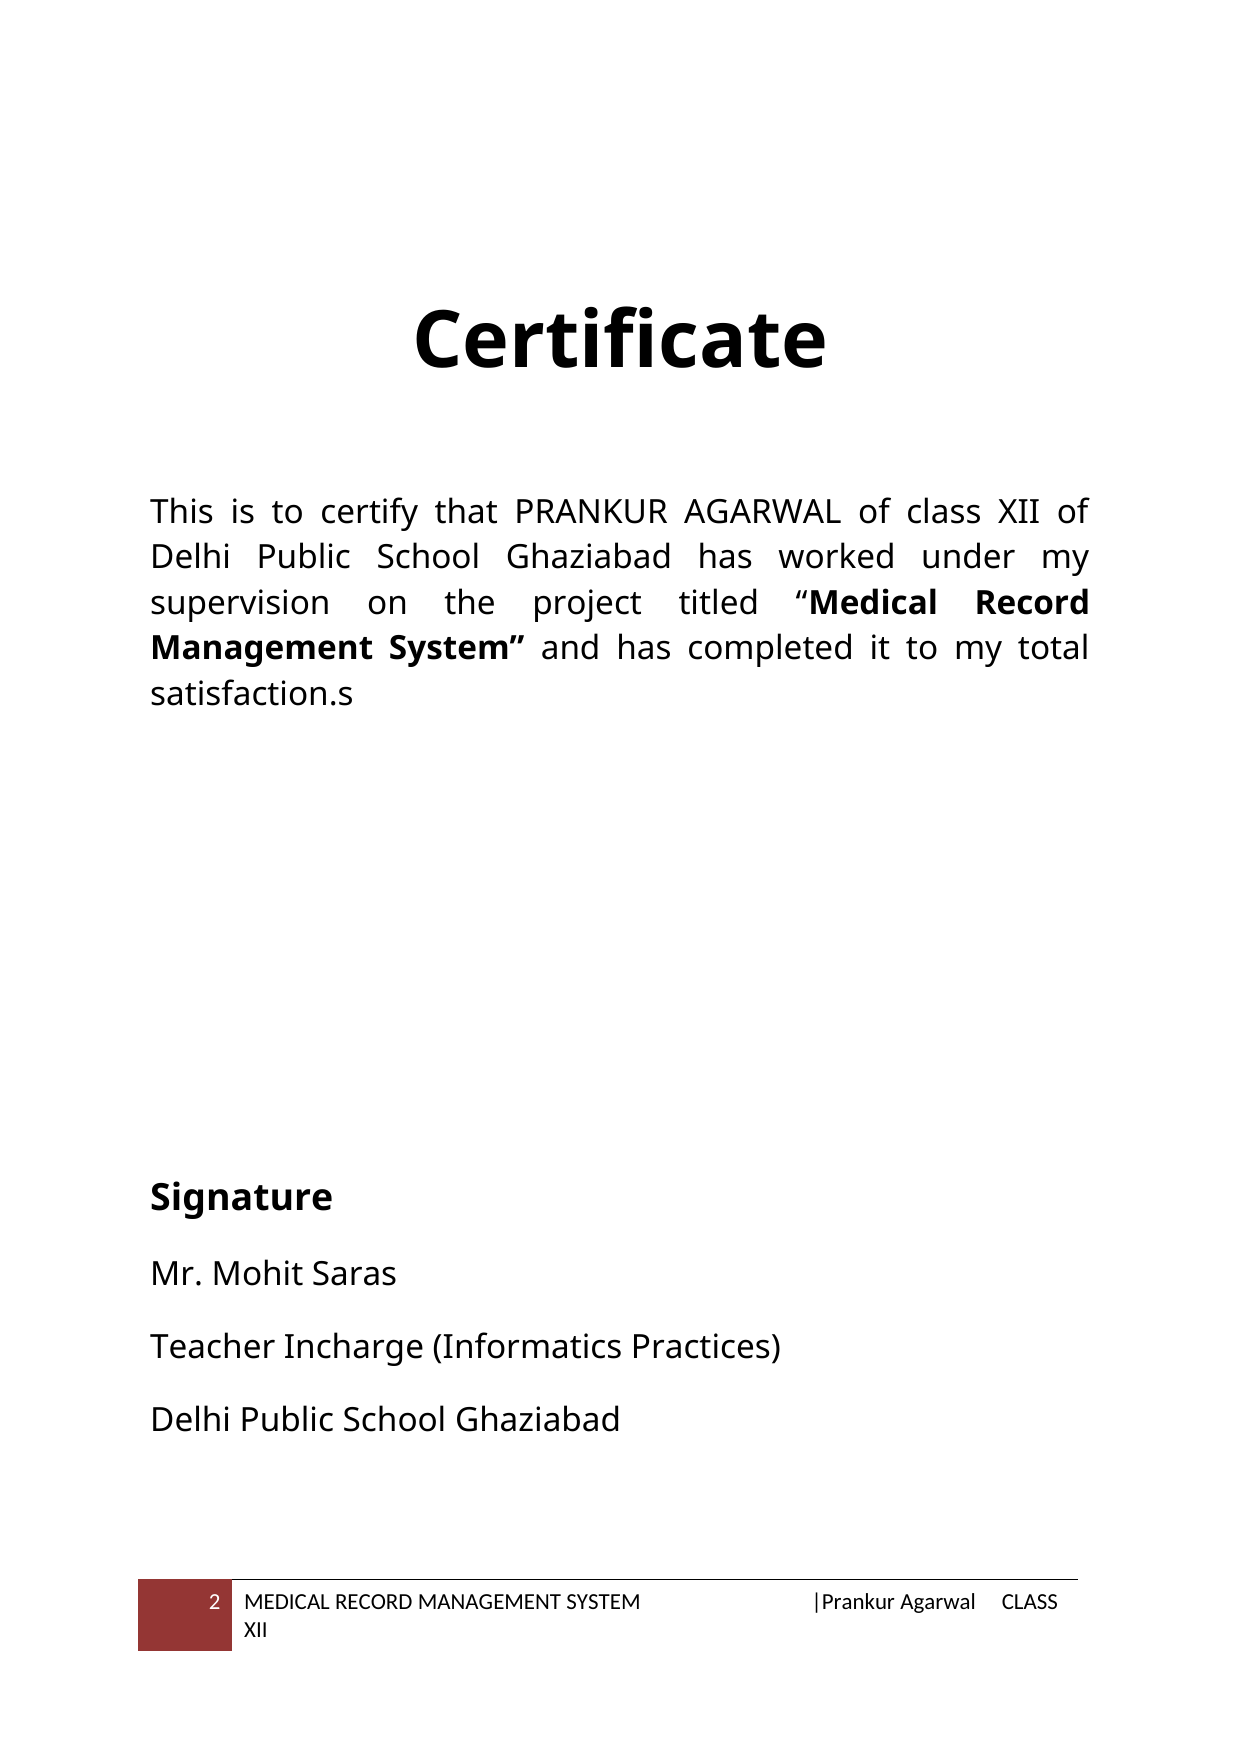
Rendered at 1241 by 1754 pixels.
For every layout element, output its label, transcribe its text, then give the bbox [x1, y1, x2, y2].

text This is to certify that PRANKUR AGARWAL of class XII of Delhi Public School Ghaziabad has worked under my supervision on the project titled “Medical Record Management System” and has completed it to my total satisfaction.s [150, 488, 1090, 715]
text Teacher Incharge (Informatics Practices) [150, 1323, 1090, 1368]
text Mr. Mohit Saras [150, 1250, 1090, 1295]
text Signature [150, 1171, 1090, 1222]
subtitle Certificate [150, 283, 1090, 391]
